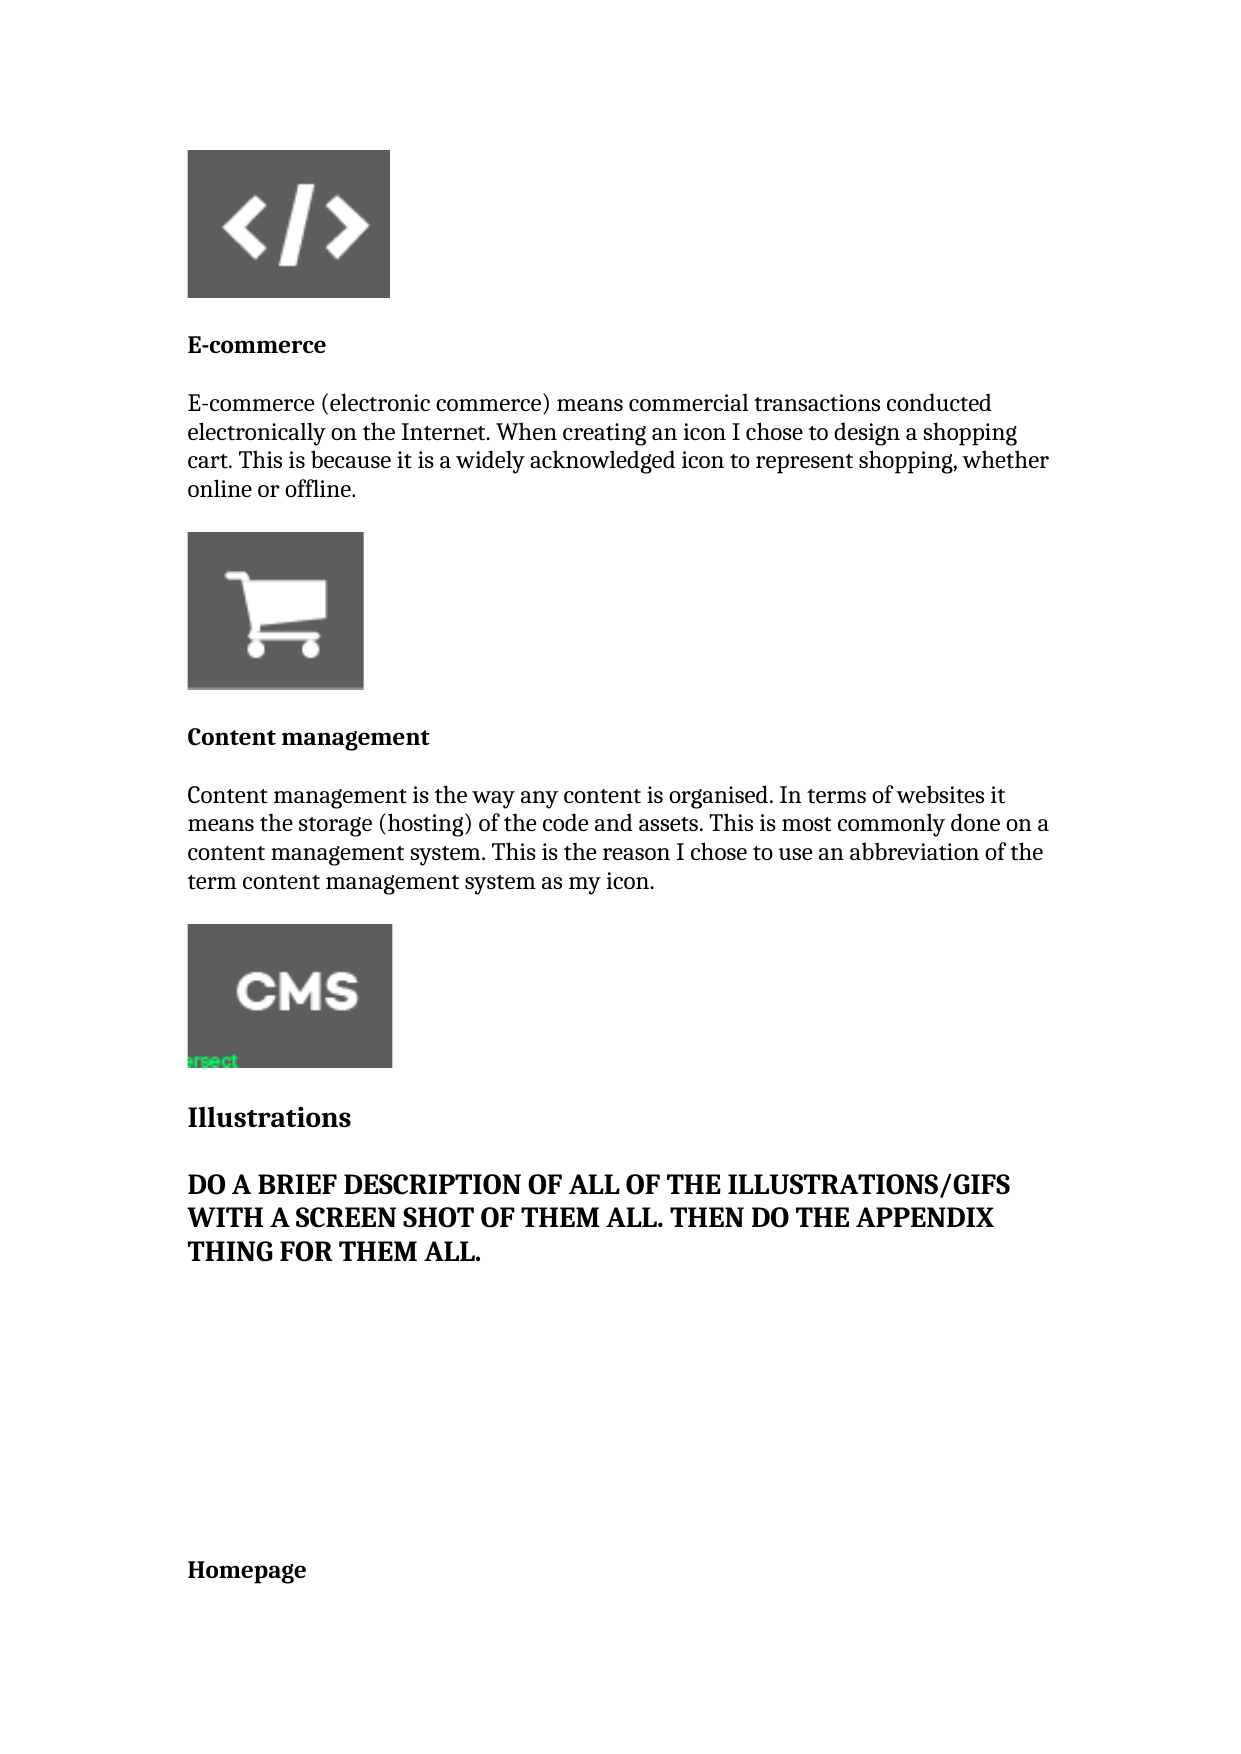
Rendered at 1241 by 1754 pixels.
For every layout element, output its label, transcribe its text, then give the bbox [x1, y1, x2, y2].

picture [187, 150, 390, 298]
picture [187, 532, 364, 690]
text Illustrations [187, 1101, 1053, 1134]
picture [187, 924, 393, 1068]
text Content management is the way any content is organised. In terms of websites it means the storage (hosting) of the code and assets. This is most commonly done on a content management system. This is the reason I chose to use an abbreviation of the term content management system as my icon. [187, 781, 1053, 896]
text Homepage [187, 1556, 1053, 1585]
text E-commerce (electronic commerce) means commercial transactions conducted electronically on the Internet. When creating an icon I chose to design a shopping cart. This is because it is a widely acknowledged icon to represent shopping, whether online or offline. [187, 389, 1053, 504]
text Content management [187, 723, 1053, 752]
text DO A BRIEF DESCRIPTION OF ALL OF THE ILLUSTRATIONS/GIFS WITH A SCREEN SHOT OF THEM ALL. THEN DO THE APPENDIX THING FOR THEM ALL. [187, 1168, 1053, 1268]
text E-commerce [187, 331, 1053, 360]
